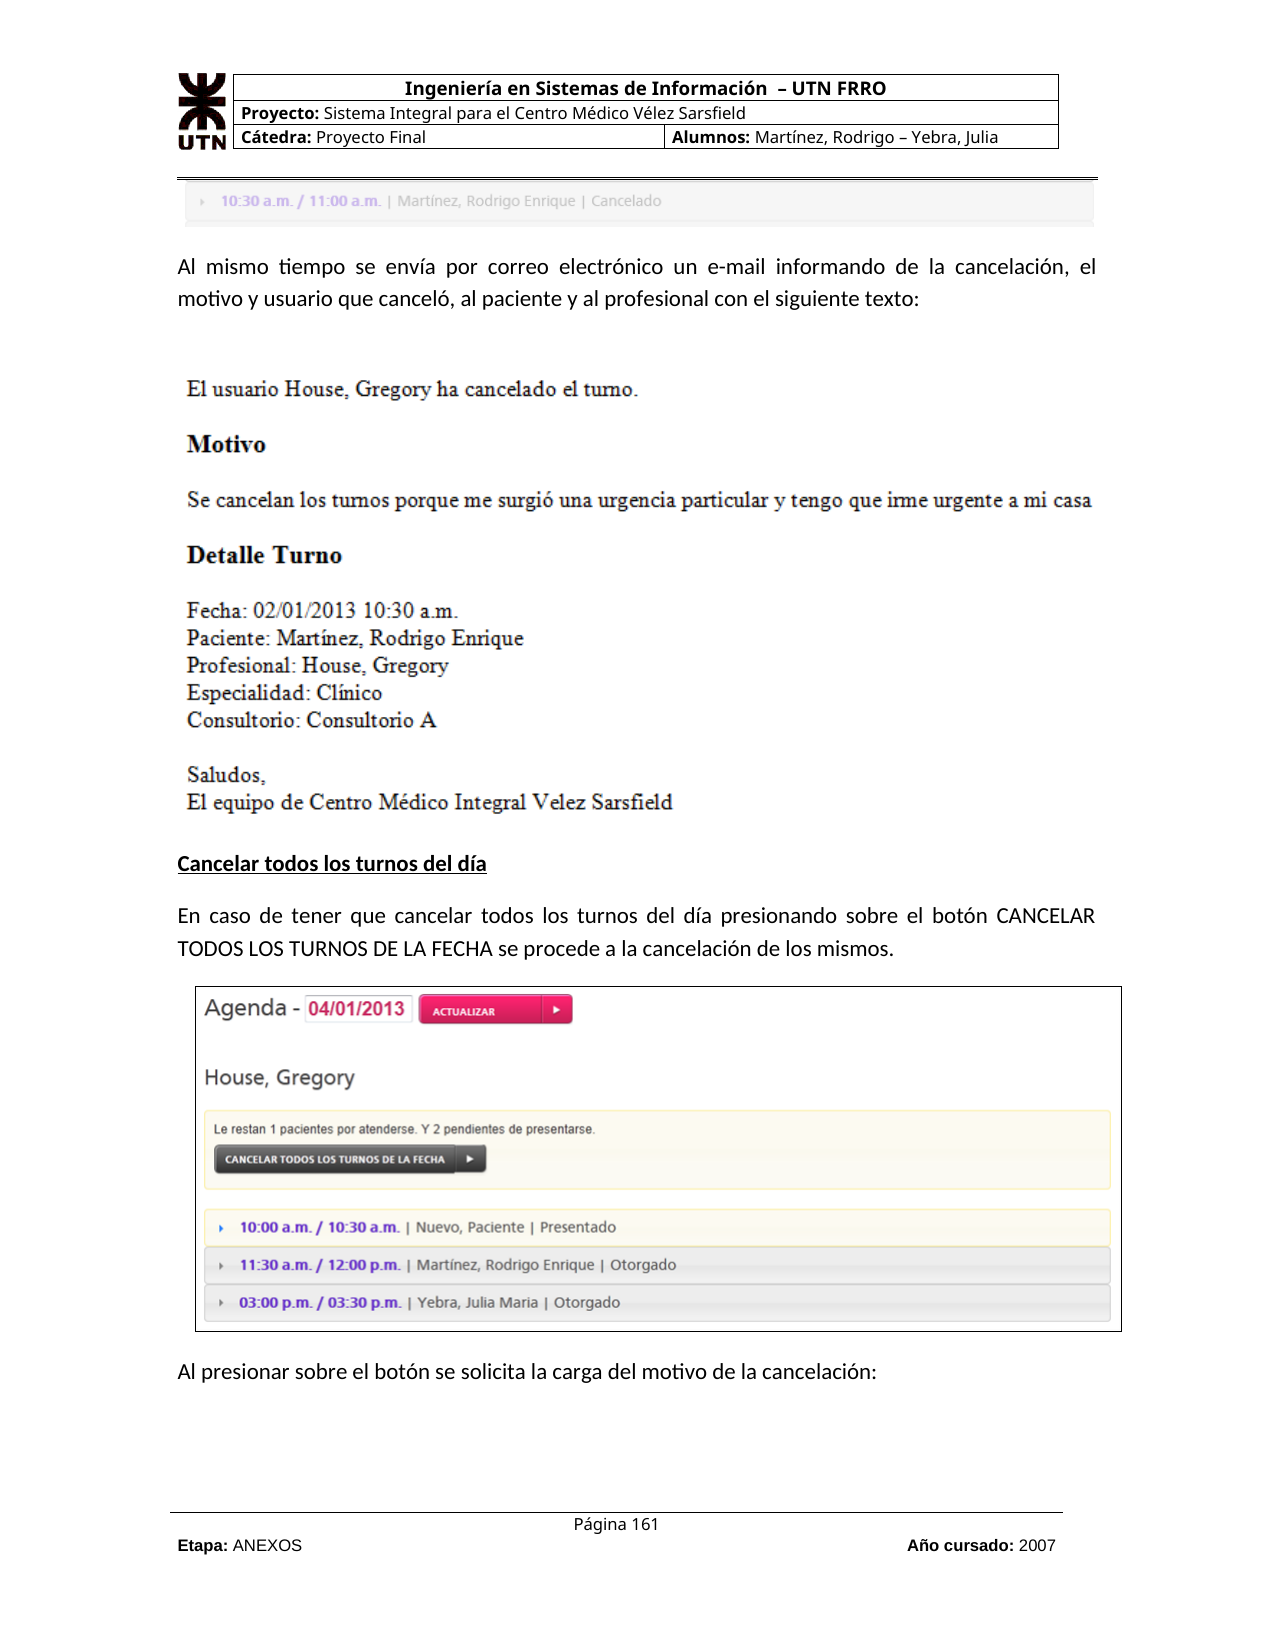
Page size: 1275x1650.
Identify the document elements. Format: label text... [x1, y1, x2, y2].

text Cancelar todos los turnos del día [177, 849, 1098, 877]
text Al presionar sobre el botón se solicita la carga del motivo de la cancelación: [177, 1357, 1098, 1385]
picture [177, 180, 1098, 227]
text En caso de tener que cancelar todos los turnos del día presionando sobre el botón CANCELAR TODOS LOS TURNOS DE LA FECHA se procede a la cancelación de los mismos. [177, 902, 1098, 962]
picture [196, 987, 1121, 1331]
picture [177, 73, 226, 150]
text Al mismo tiempo se envía por correo electrónico un e-mail informando de la cancelación, el motivo y usuario que canceló, al paciente y al profesional con el siguiente texto: [177, 252, 1098, 312]
picture [177, 369, 1098, 824]
